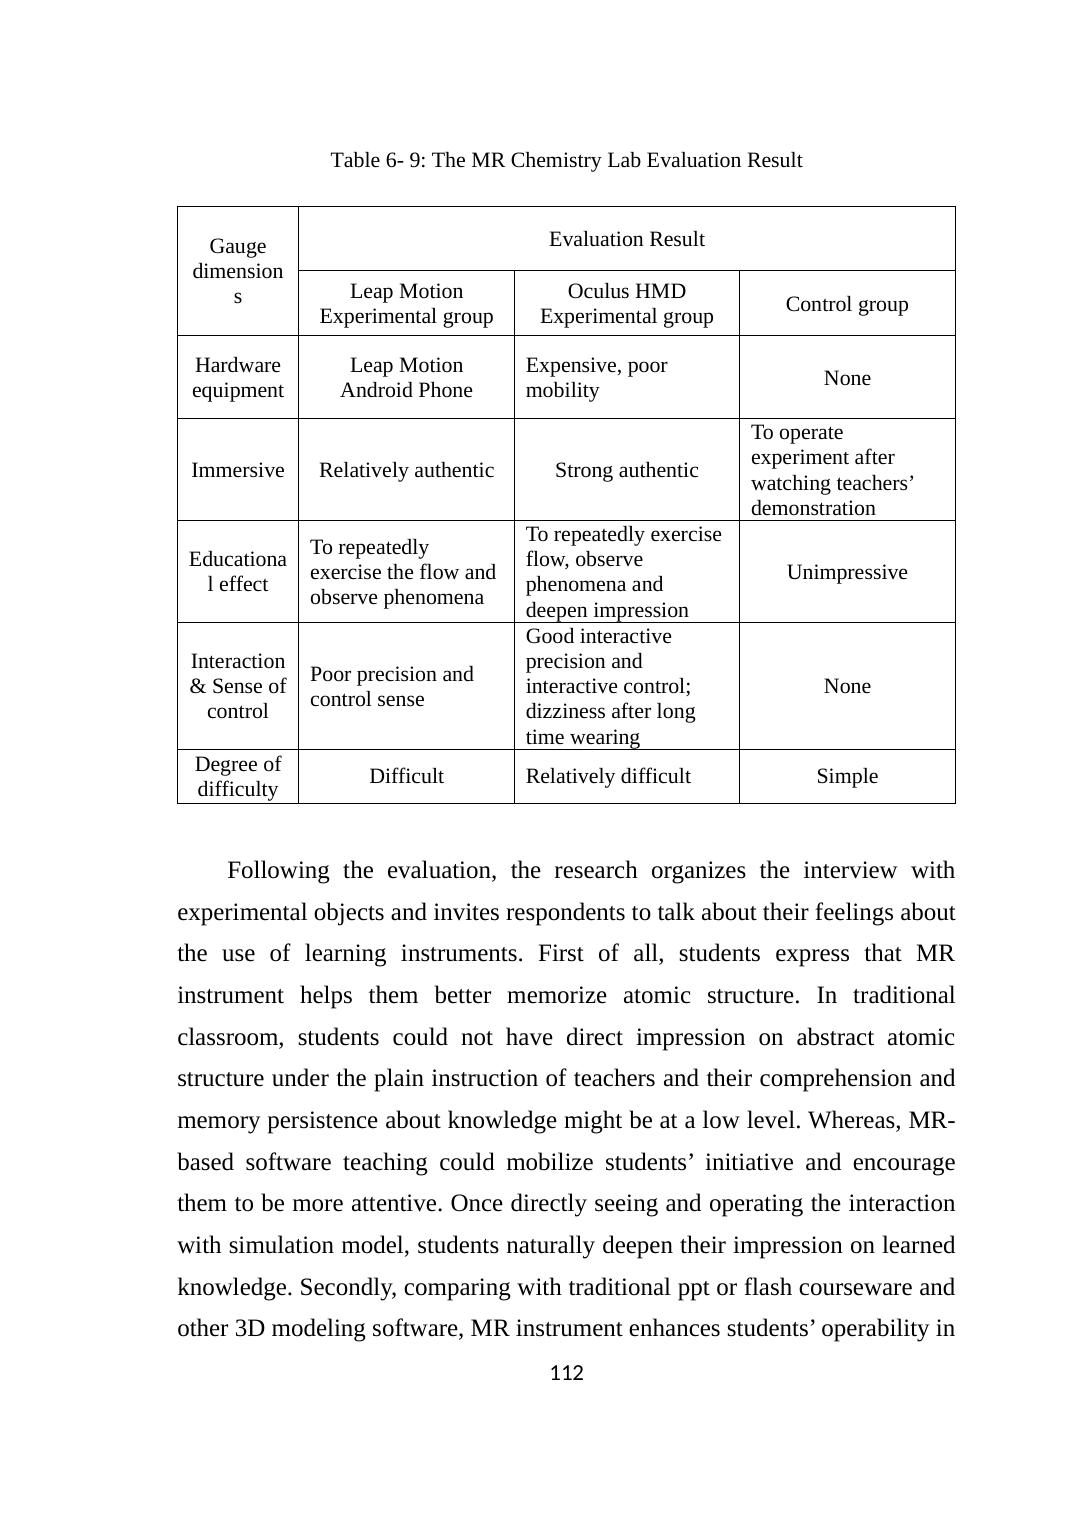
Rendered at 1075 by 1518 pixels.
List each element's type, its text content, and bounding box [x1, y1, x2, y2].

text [177, 845, 956, 1345]
table_cell To operate experiment after watching teachers’ demonstration [740, 419, 955, 520]
table_header Evaluation Result [299, 207, 955, 270]
table_cell Leap Motion Android Phone [299, 336, 514, 418]
table_header Gauge dimensions [178, 207, 298, 335]
table_cell Control group [740, 271, 955, 335]
table_cell Degree of difficulty [178, 750, 298, 802]
table_cell Oculus HMD Experimental group [515, 271, 739, 335]
table_cell Hardware equipment [178, 336, 298, 418]
table_cell Strong authentic [515, 419, 739, 520]
table_cell Immersive [178, 419, 298, 520]
table_cell Relatively difficult [515, 750, 739, 802]
table_cell Interaction & Sense of control [178, 623, 298, 749]
table_cell Leap Motion Experimental group [299, 271, 514, 335]
table_cell Educational effect [178, 521, 298, 622]
table_cell Unimpressive [740, 521, 955, 622]
table_cell To repeatedly exercise flow, observe phenomena and deepen impression [515, 521, 739, 622]
table_cell Poor precision and control sense [299, 623, 514, 749]
table_cell None [740, 336, 955, 418]
table_cell Difficult [299, 750, 514, 802]
table_cell To repeatedly exercise the flow and observe phenomena [299, 521, 514, 622]
table_cell Expensive, poor mobility [515, 336, 739, 418]
table_cell None [740, 623, 955, 749]
table_cell Good interactive precision and interactive control; dizziness after long time wearing [515, 623, 739, 749]
text Table 6- 9: The MR Chemistry Lab Evaluation Result [177, 147, 956, 172]
table_cell Relatively authentic [299, 419, 514, 520]
table_cell Simple [740, 750, 955, 802]
